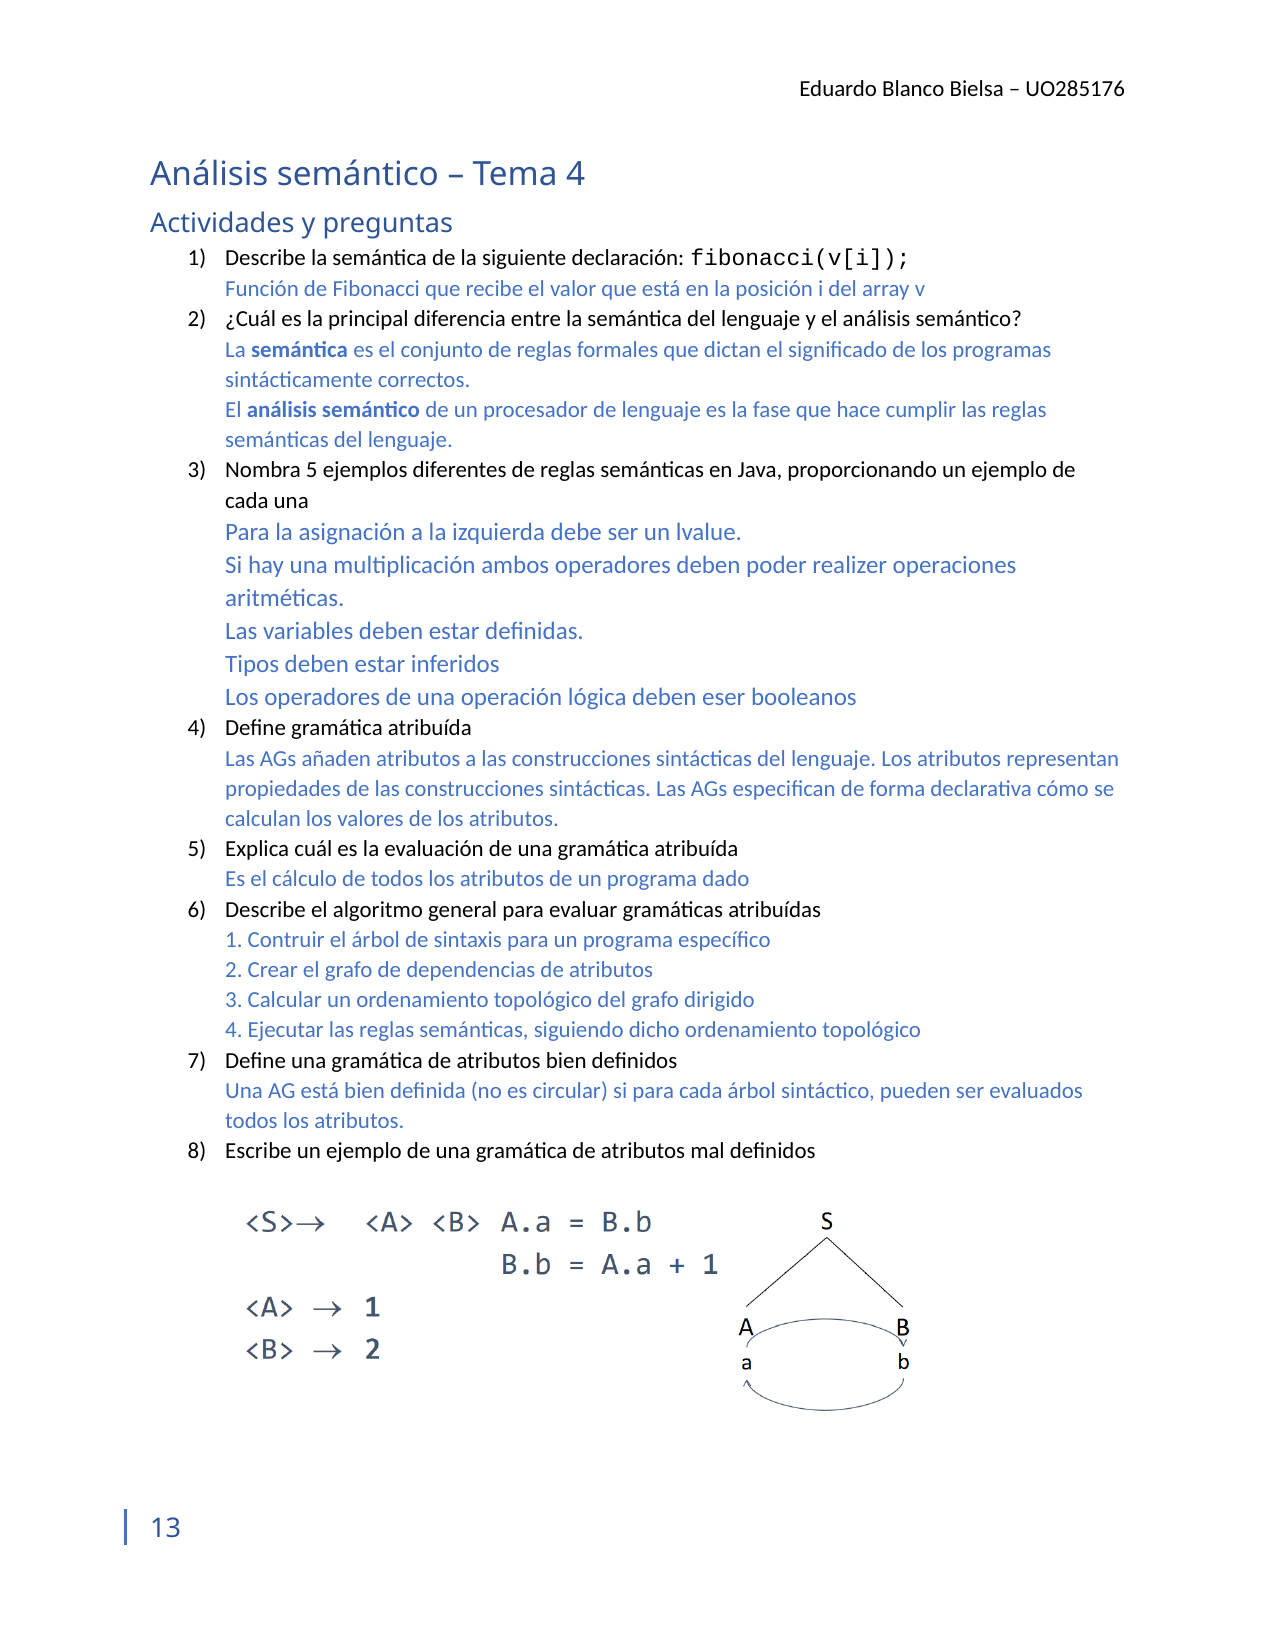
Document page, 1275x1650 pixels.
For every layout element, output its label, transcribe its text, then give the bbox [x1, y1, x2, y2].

list 3. Calcular un ordenamiento topológico del grafo dirigido [225, 985, 1125, 1013]
list Nombra 5 ejemplos diferentes de reglas semánticas en Java, proporcionando un ejemplo de cada una [187, 456, 1125, 514]
picture [225, 1166, 926, 1414]
list Es el cálculo de todos los atributos de un programa dado [225, 864, 1125, 893]
list Explica cuál es la evaluación de una gramática atribuída [187, 834, 1125, 862]
list Define una gramática de atributos bien definidos [187, 1046, 1125, 1074]
subtitle Actividades y preguntas [150, 203, 1125, 240]
list Si hay una multiplicación ambos operadores deben poder realizer operaciones aritméticas. [225, 549, 1113, 612]
list ¿Cuál es la principal diferencia entre la semántica del lenguaje y el análisis semántico? [187, 304, 1125, 333]
list Una AG está bien definida (no es circular) si para cada árbol sintáctico, pueden ser evaluados todos los atributos. [225, 1076, 1125, 1134]
list 2. Crear el grafo de dependencias de atributos [225, 955, 1125, 983]
list Define gramática atribuída [187, 713, 1125, 742]
list El análisis semántico de un procesador de lenguaje es la fase que hace cumplir las reglas semánticas del lenguaje. [225, 395, 1125, 453]
list Las variables deben estar definidas. [225, 615, 1113, 645]
subtitle Análisis semántico – Tema 4 [150, 150, 1125, 195]
list Para la asignación a la izquierda debe ser un lvalue. [225, 516, 1113, 547]
list Las AGs añaden atributos a las construcciones sintácticas del lenguaje. Los atributos representan propiedades de las construcciones sintácticas. Las AGs especifican de forma declarativa cómo se calculan los valores de los atributos. [225, 744, 1125, 832]
list Los operadores de una operación lógica deben eser booleanos [225, 681, 1113, 711]
list Describe el algoritmo general para evaluar gramáticas atribuídas [187, 895, 1125, 923]
list Escribe un ejemplo de una gramática de atributos mal definidos [187, 1136, 1125, 1164]
list La semántica es el conjunto de reglas formales que dictan el significado de los programas sintácticamente correctos. [225, 335, 1125, 393]
list Describe la semántica de la siguiente declaración: fibonacci(v[i]); [187, 243, 1125, 272]
list Tipos deben estar inferidos [225, 648, 1113, 678]
list 4. Ejecutar las reglas semánticas, siguiendo dicho ordenamiento topológico [225, 1016, 1125, 1044]
list 1. Contruir el árbol de sintaxis para un programa específico [225, 925, 1125, 953]
list Función de Fibonacci que recibe el valor que está en la posición i del array v [225, 274, 1125, 302]
